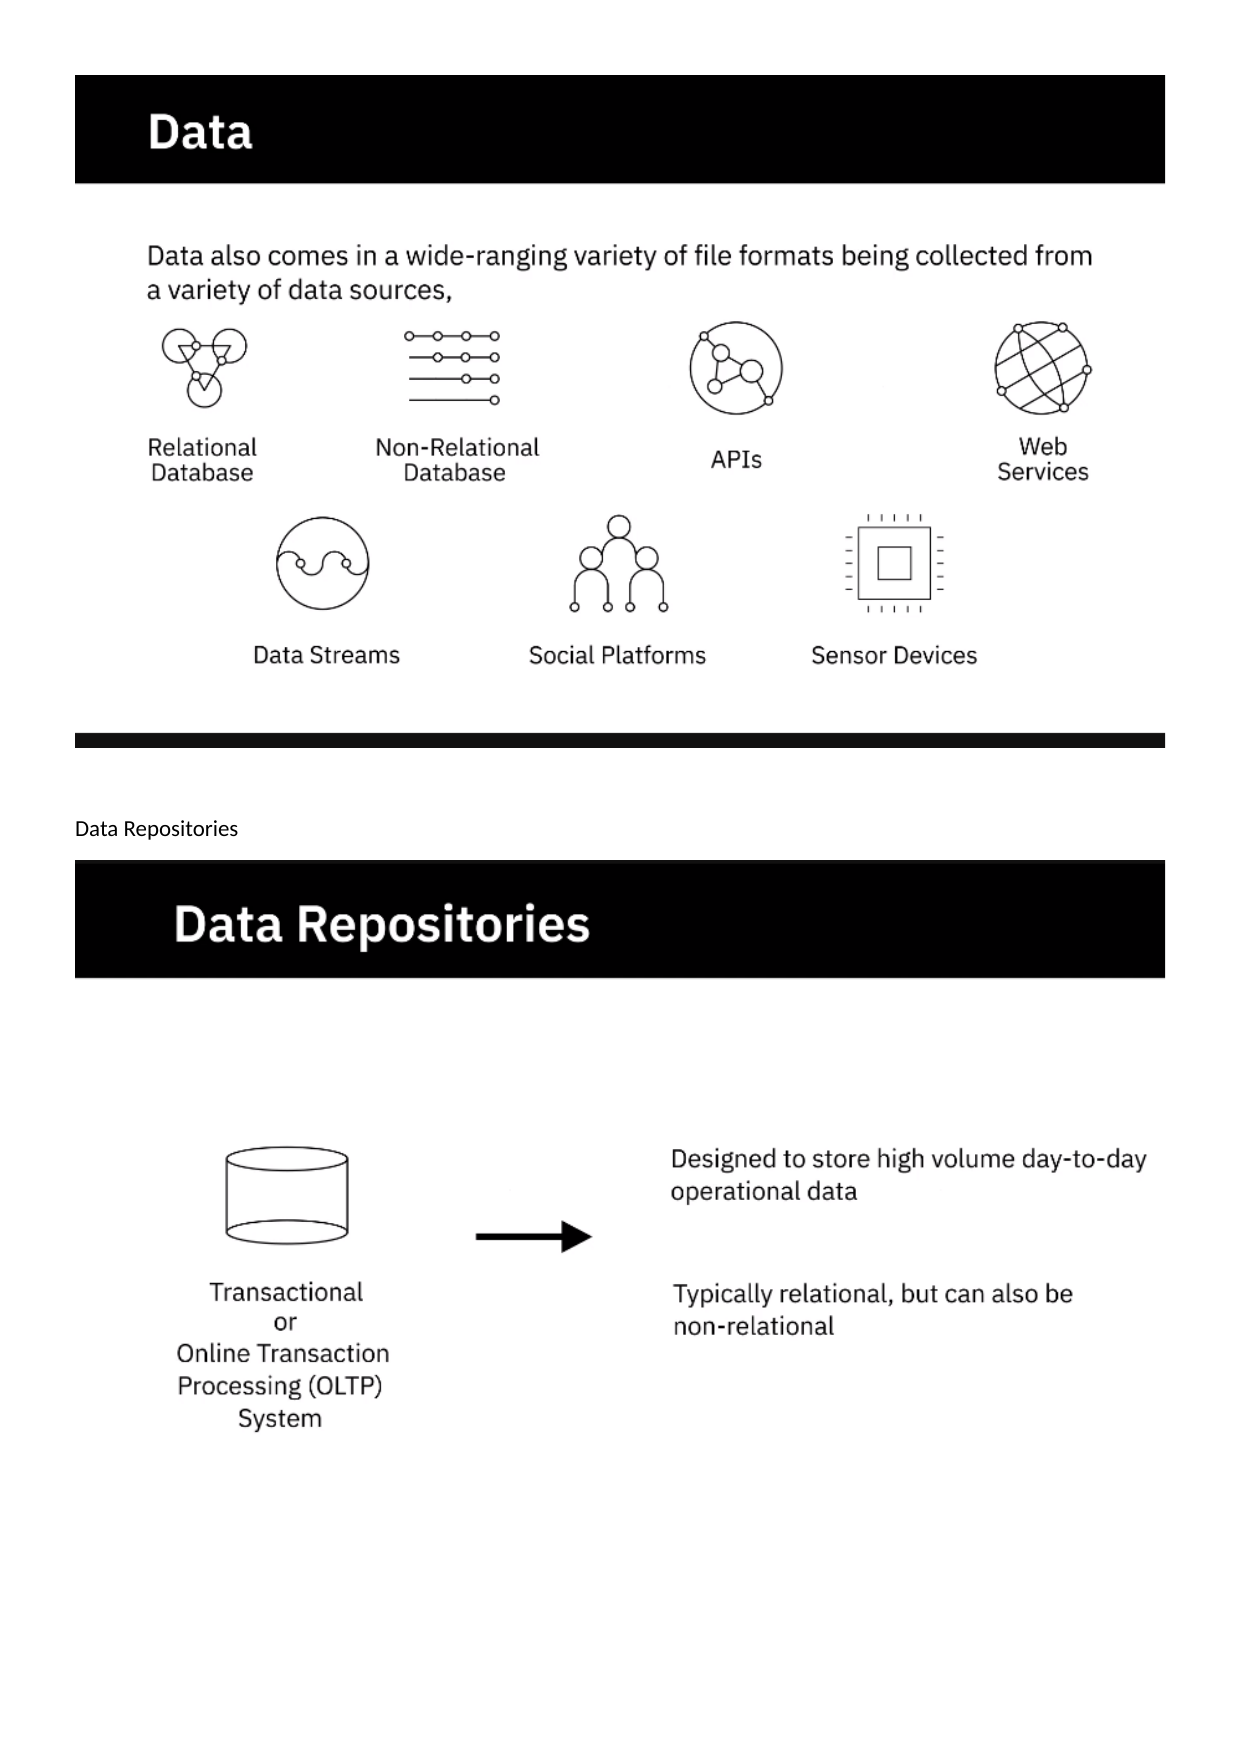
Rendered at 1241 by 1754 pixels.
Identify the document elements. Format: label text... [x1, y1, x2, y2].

picture [75, 860, 1166, 1536]
picture [75, 75, 1166, 748]
text Data Repositories [75, 814, 1165, 842]
